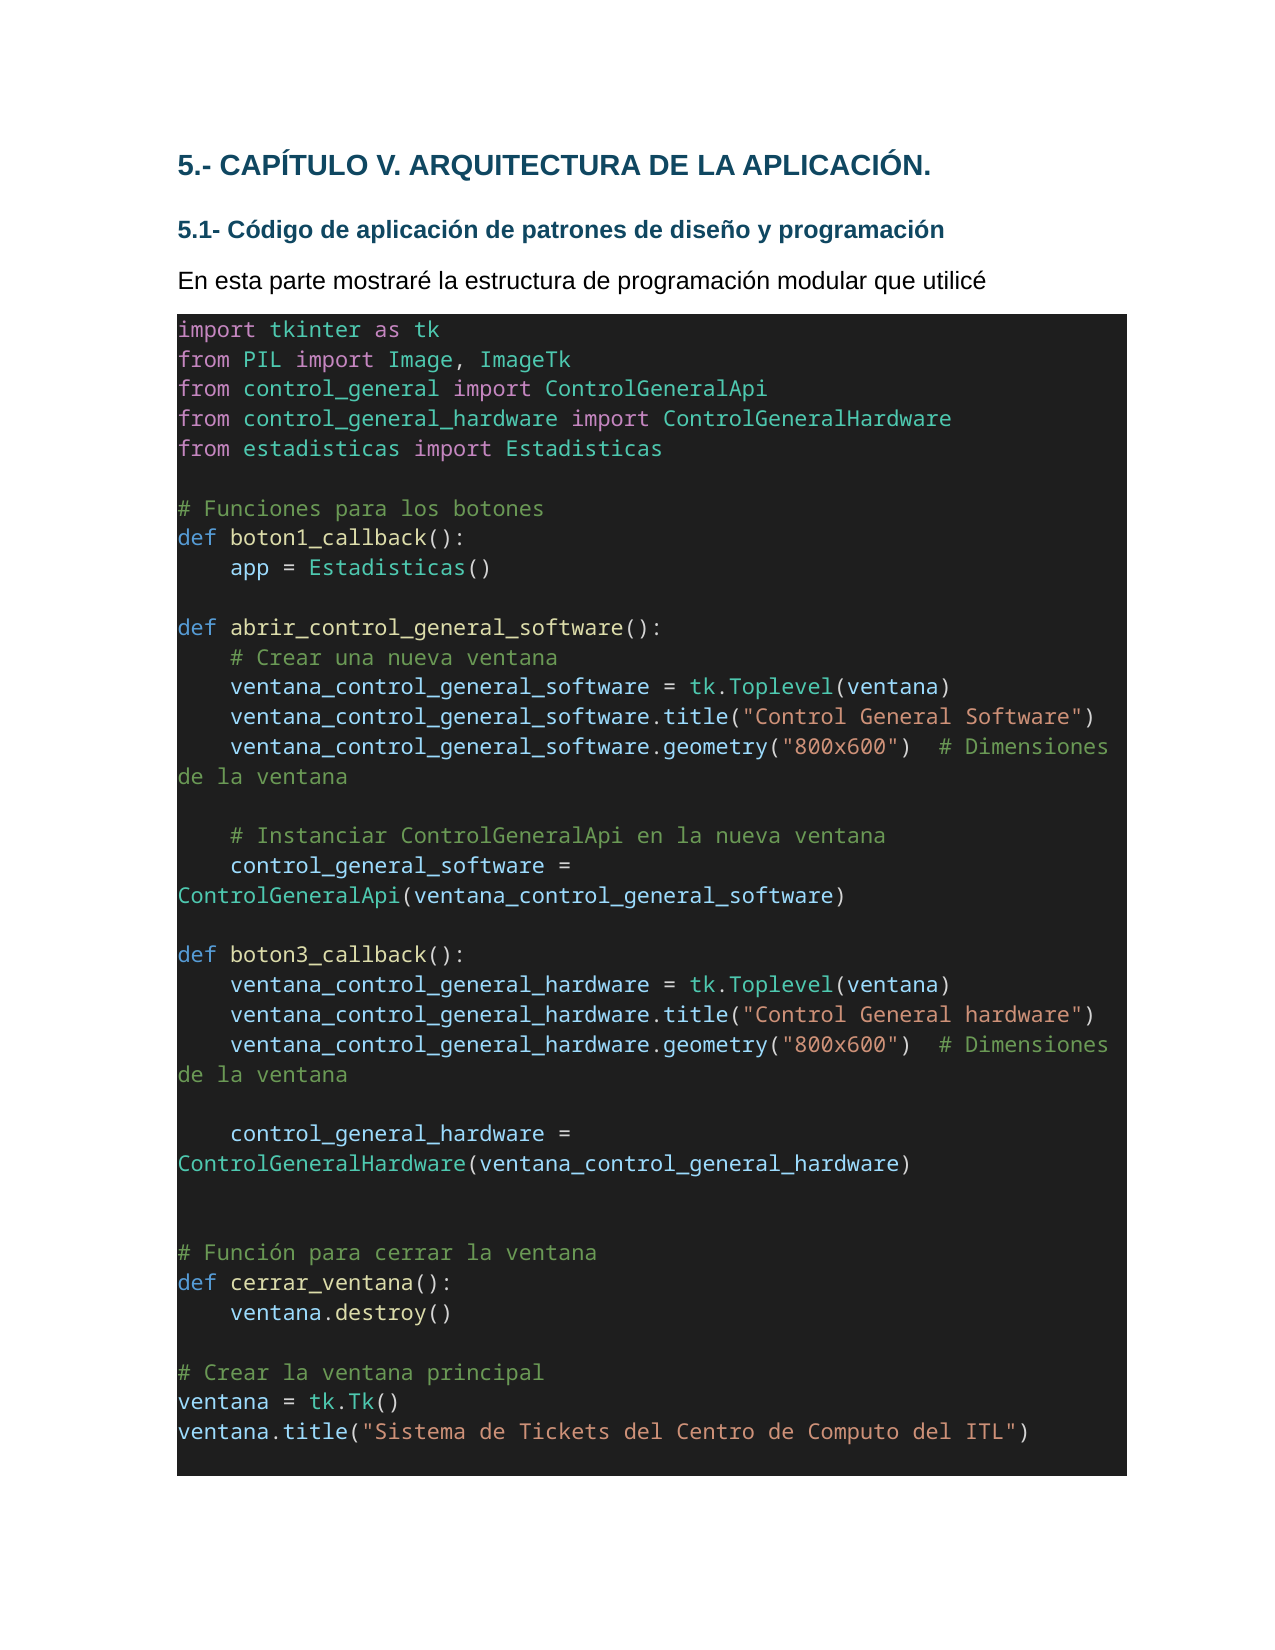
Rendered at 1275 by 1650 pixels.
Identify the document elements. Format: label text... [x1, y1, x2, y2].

subtitle 5.- CAPÍTULO V. ARQUITECTURA DE LA APLICACIÓN. [177, 148, 1127, 181]
text def boton3_callback(): [177, 939, 1127, 969]
text import tkinter as tk [177, 314, 1127, 344]
text def abrir_control_general_software(): [177, 612, 1127, 642]
text # Crear una nueva ventana [177, 642, 1127, 671]
text control_general_software = ControlGeneralApi(ventana_control_general_software) [177, 850, 1127, 910]
text # Instanciar ControlGeneralApi en la nueva ventana [177, 820, 1127, 850]
text from PIL import Image, ImageTk [177, 344, 1127, 373]
text ventana_control_general_hardware.geometry("800x600") # Dimensiones de la ventana [177, 1029, 1127, 1088]
text def boton1_callback(): [177, 522, 1127, 552]
text # Función para cerrar la ventana [177, 1237, 1127, 1267]
text ventana_control_general_hardware.title("Control General hardware") [177, 999, 1127, 1029]
text control_general_hardware = ControlGeneralHardware(ventana_control_general_hardware) [177, 1118, 1127, 1178]
text ventana = tk.Tk() [177, 1386, 1127, 1416]
text ventana.destroy() [177, 1297, 1127, 1327]
text from control_general import ControlGeneralApi [177, 373, 1127, 403]
text ventana.title("Sistema de Tickets del Centro de Computo del ITL") [177, 1416, 1127, 1446]
text from estadisticas import Estadisticas [177, 433, 1127, 463]
text # Funciones para los botones [177, 493, 1127, 522]
text ventana_control_general_hardware = tk.Toplevel(ventana) [177, 969, 1127, 999]
text ventana_control_general_software = tk.Toplevel(ventana) [177, 671, 1127, 701]
text ventana_control_general_software.geometry("800x600") # Dimensiones de la ventana [177, 731, 1127, 791]
text En esta parte mostraré la estructura de programación modular que utilicé [177, 266, 1127, 295]
text # Crear la ventana principal [177, 1357, 1127, 1386]
text from control_general_hardware import ControlGeneralHardware [177, 403, 1127, 433]
text ventana_control_general_software.title("Control General Software") [177, 701, 1127, 731]
text app = Estadisticas() [177, 552, 1127, 582]
subtitle 5.1- Código de aplicación de patrones de diseño y programación [177, 215, 1127, 243]
text def cerrar_ventana(): [177, 1267, 1127, 1297]
